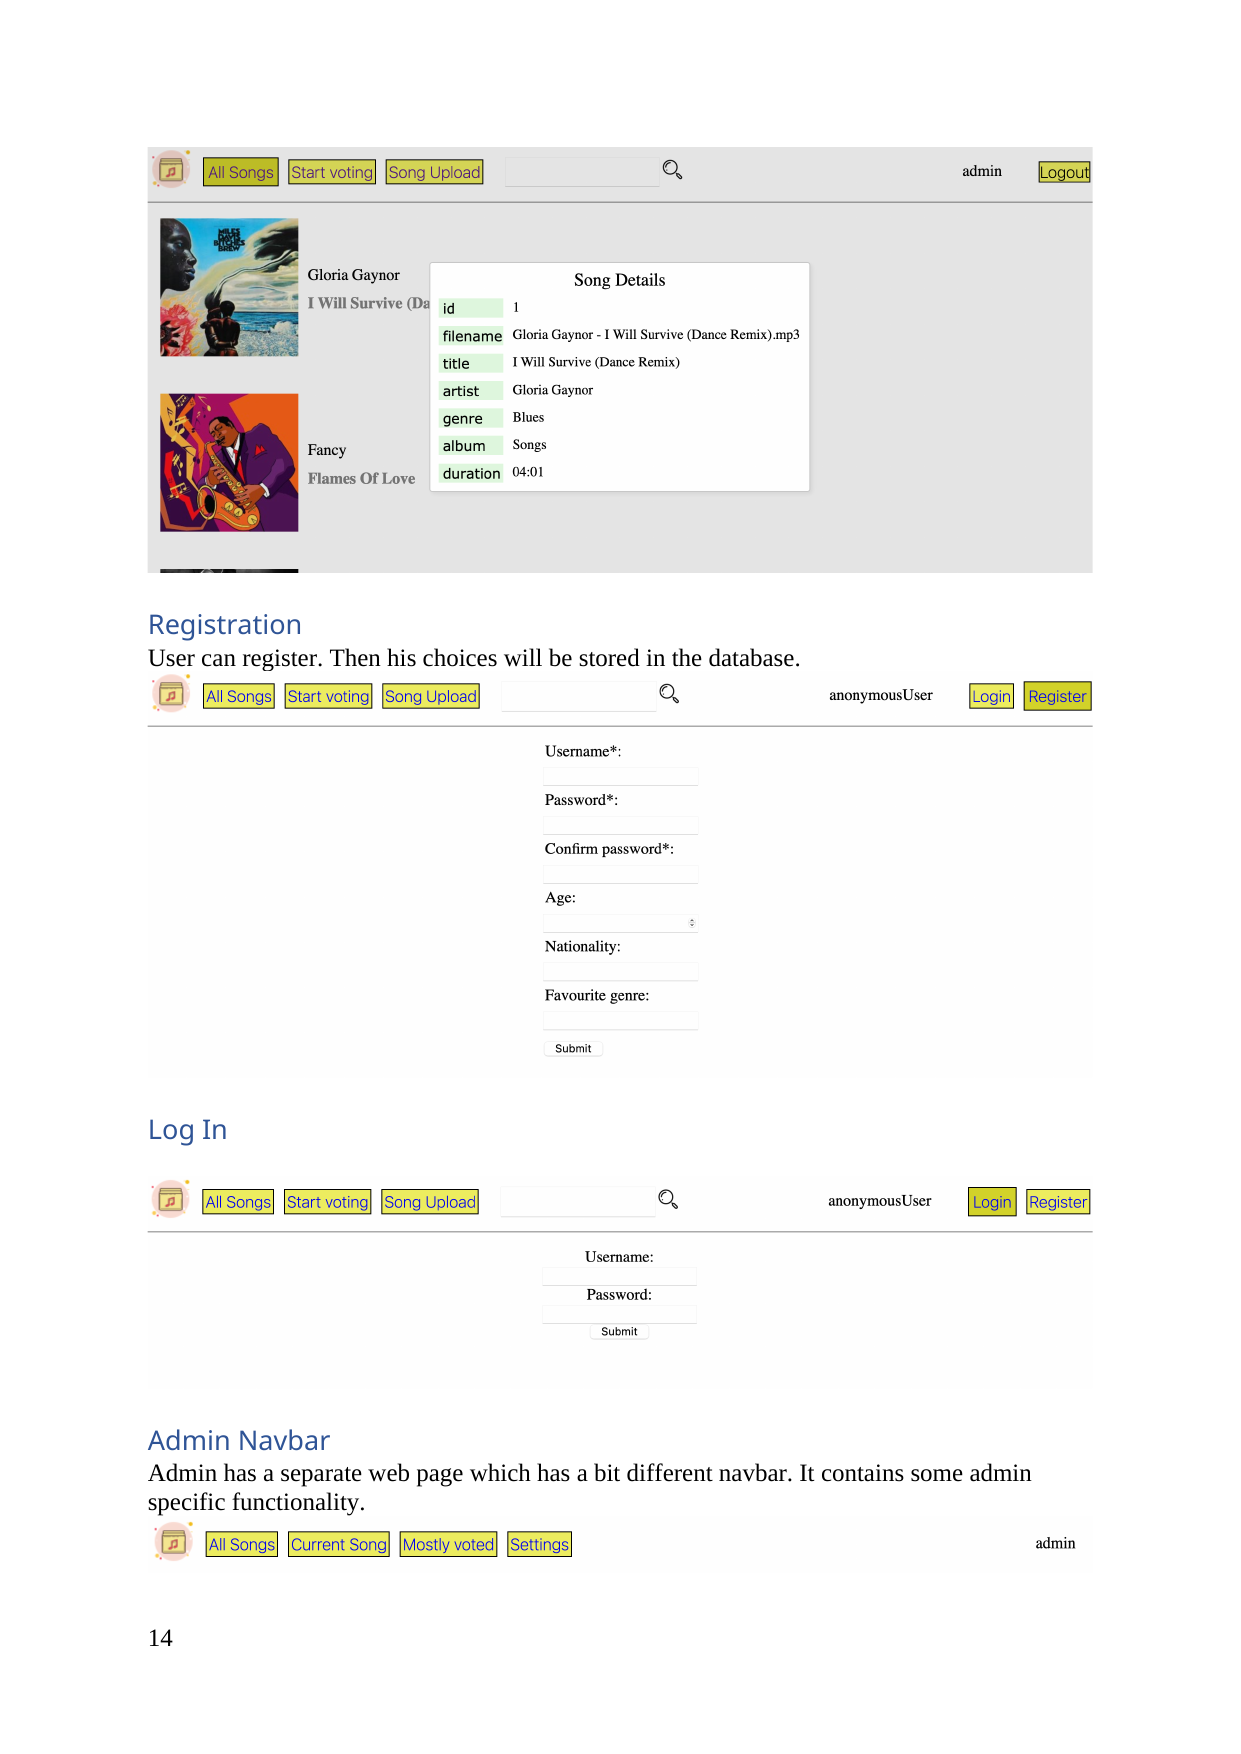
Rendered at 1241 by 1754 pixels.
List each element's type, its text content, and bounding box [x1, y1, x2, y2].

picture [147, 147, 1093, 573]
picture [147, 1516, 1093, 1573]
subtitle Log In [148, 1111, 1093, 1147]
text Admin has a separate web page which has a bit different navbar. It contains some admin specific functionality. [148, 1458, 1093, 1516]
subtitle Registration [148, 606, 1093, 643]
picture [147, 671, 1093, 1078]
picture [147, 1176, 1093, 1389]
subtitle Admin Navbar [148, 1422, 1093, 1458]
text User can register. Then his choices will be stored in the database. [148, 643, 1093, 671]
